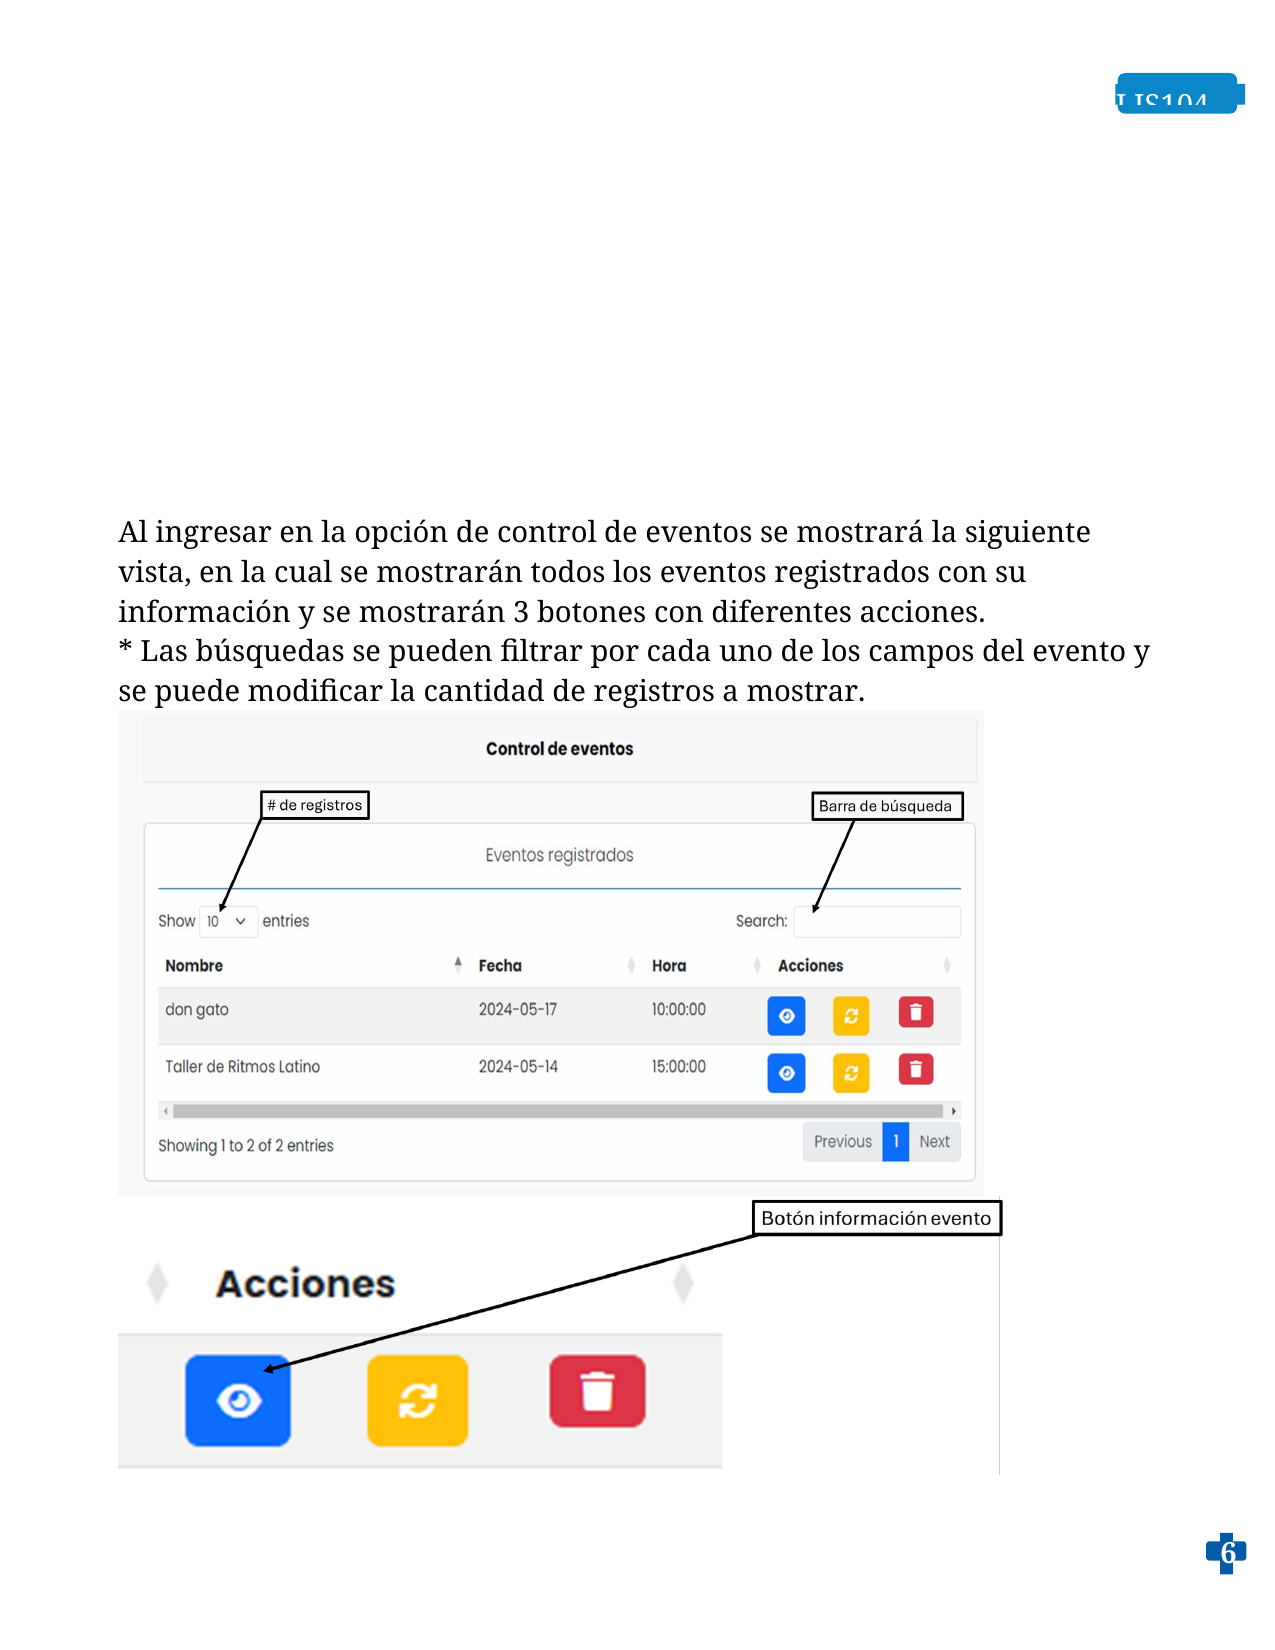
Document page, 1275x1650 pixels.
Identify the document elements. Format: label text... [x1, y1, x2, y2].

text * Las búsquedas se pueden filtrar por cada uno de los campos del evento y se puede modificar la cantidad de registros a mostrar. [118, 631, 1157, 710]
text Al ingresar en la opción de control de eventos se mostrará la siguiente vista, en la cual se mostrarán todos los eventos registrados con su información y se mostrarán 3 botones con diferentes acciones. [118, 511, 1157, 631]
picture [118, 710, 1004, 1475]
